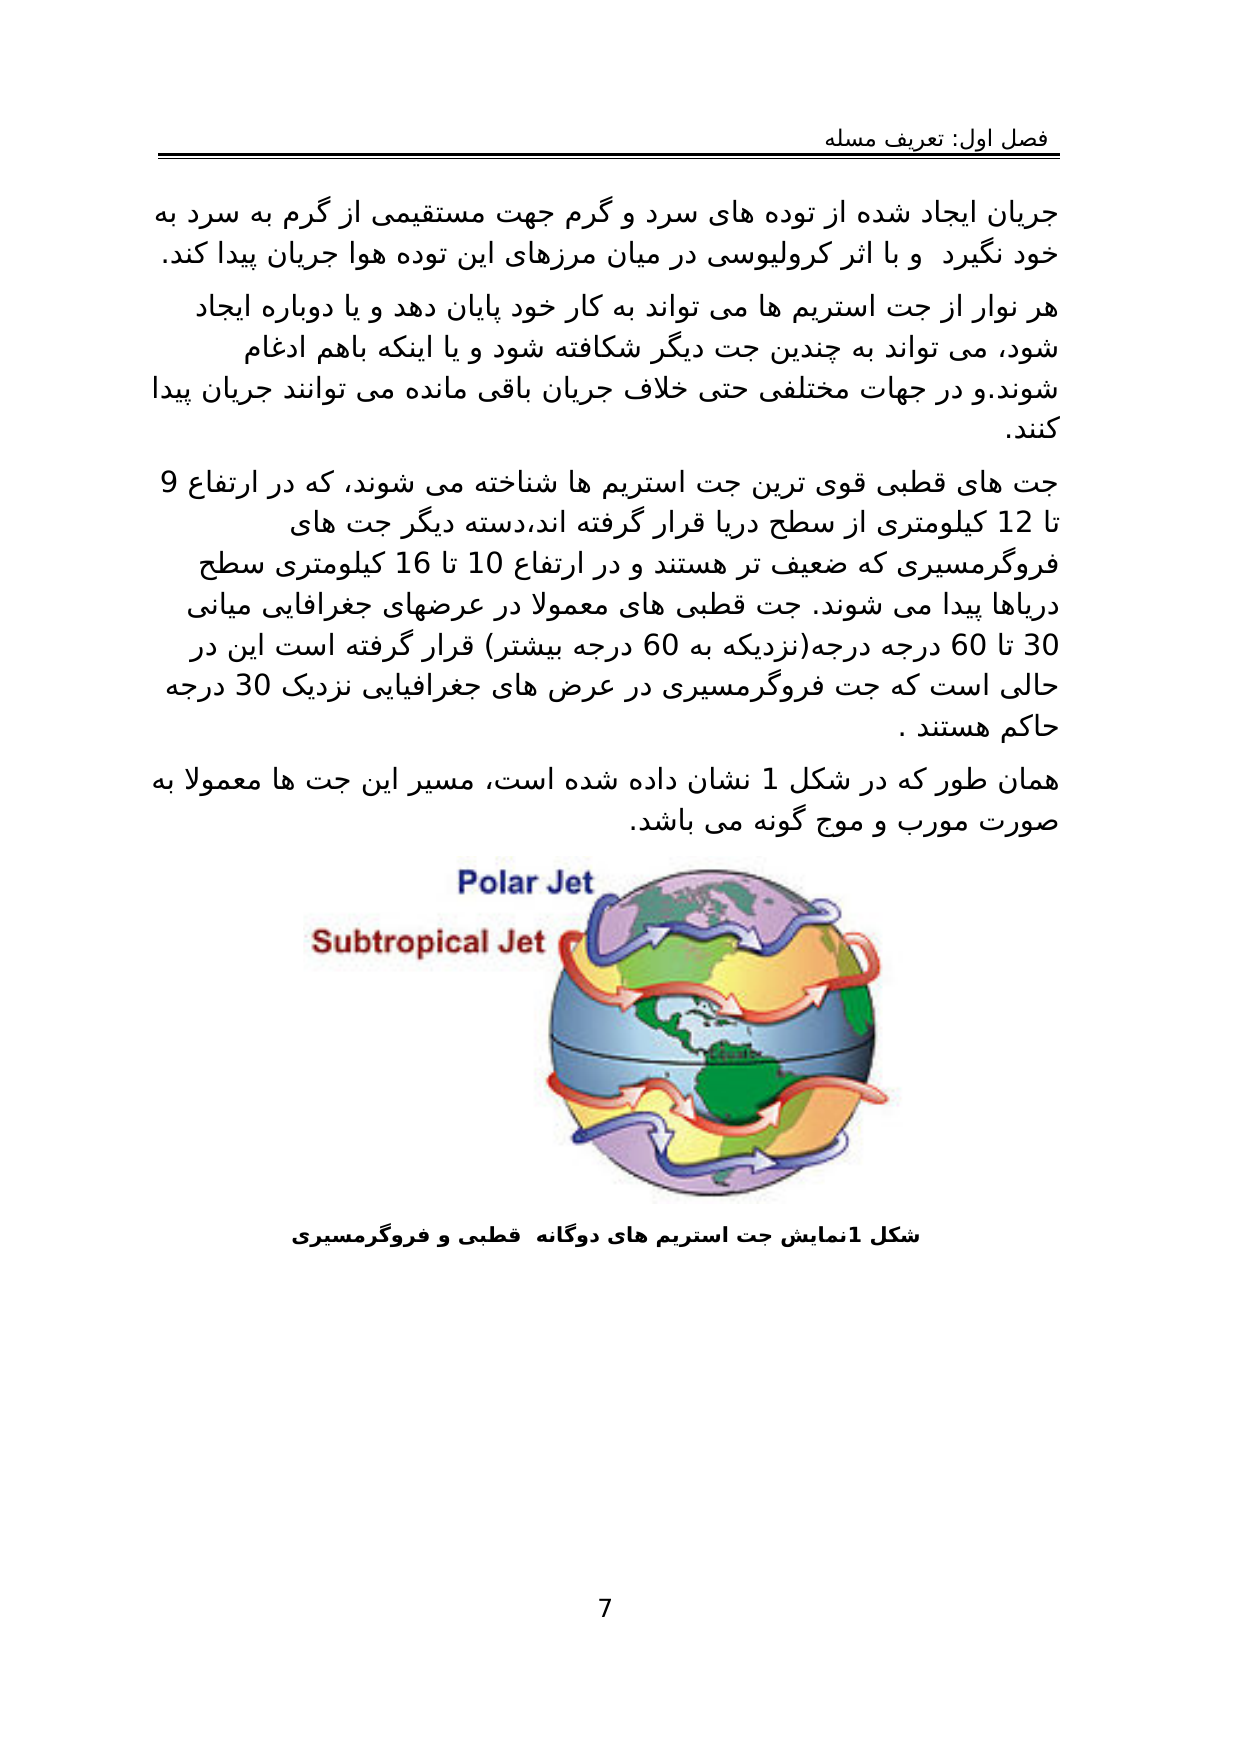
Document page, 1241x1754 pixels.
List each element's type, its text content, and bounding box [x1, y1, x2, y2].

text هر نوار از جت استریم ها می تواند به کار خود پایان دهد و یا دوباره ایجاد شود، می تواند به چندین جت دیگر شکافته شود و یا اینکه باهم ادغام شوند.و در جهات مختلفی حتی خلاف جریان باقی مانده می توانند جریان پیدا کنند. [150, 289, 1060, 446]
picture [303, 856, 907, 1204]
text شکل 1نمایش جت استریم های دوگانه قطبی و فروگرمسیری [150, 1223, 1062, 1247]
text جت های قطبی قوی ترین جت استریم ها شناخته می شوند، که در ارتفاع 9 تا 12 کیلومتری از سطح دریا قرار گرفته اند،دسته دیگر جت های فروگرمسیری که ضعیف تر هستند و در ارتفاع 10 تا 16 کیلومتری سطح دریاها پیدا می شوند. جت قطبی های معمولا در عرضهای جغرافایی میانی 30 تا 60 درجه درجه(نزدیکه به 60 درجه بیشتر) قرار گرفته است این در حالی است که جت فروگرمسیری در عرض های جغرافیایی نزدیک 30 درجه حاکم هستند . [150, 465, 1060, 743]
text همان طور که در شکل 1 نشان داده شده است، مسیر این جت ها معمولا به صورت مورب و موج گونه می باشد. [150, 763, 1060, 837]
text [150, 196, 1060, 270]
